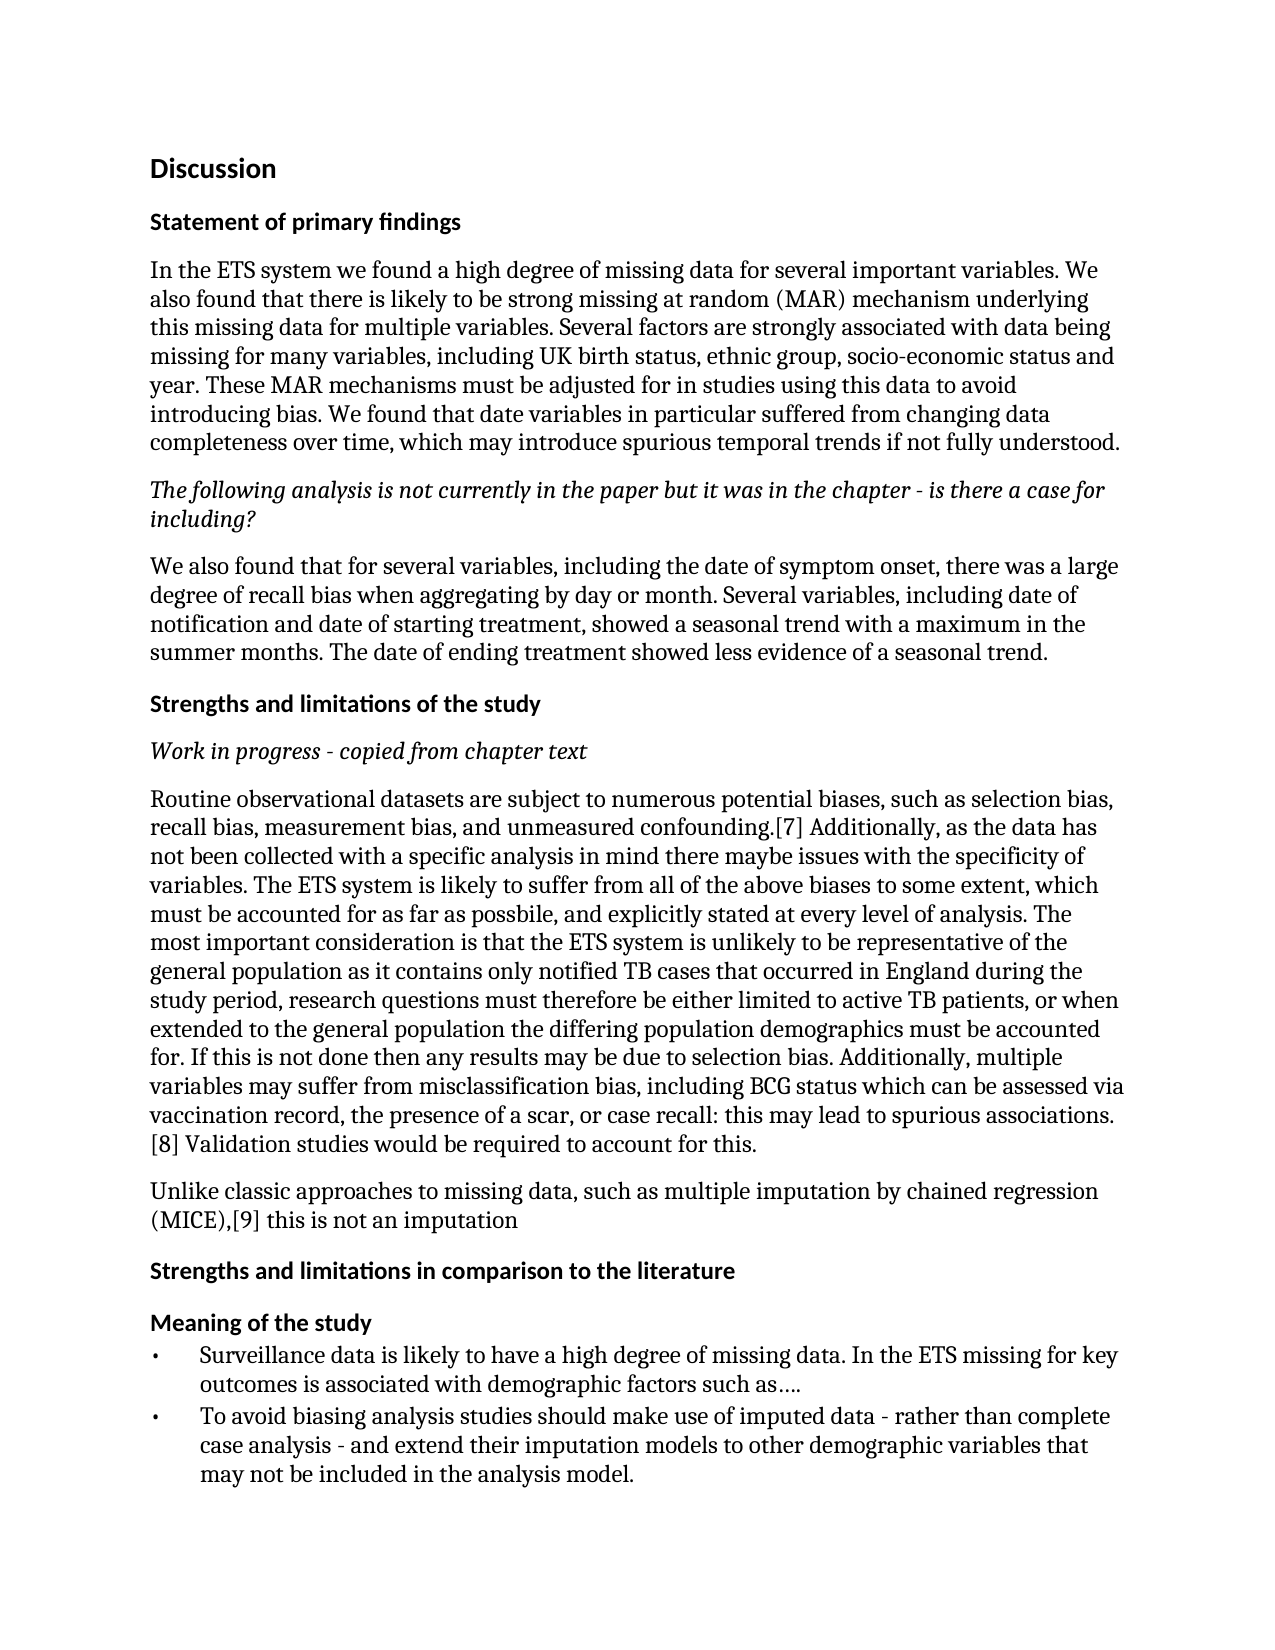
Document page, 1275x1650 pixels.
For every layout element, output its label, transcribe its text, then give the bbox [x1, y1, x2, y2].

text Unlike classic approaches to missing data, such as multiple imputation by chained regression (MICE),[9] this is not an imputation [150, 1177, 1125, 1234]
subtitle Meaning of the study [150, 1307, 1125, 1337]
subtitle Statement of primary findings [150, 206, 1125, 237]
text Work in progress - copied from chapter text [150, 737, 1125, 766]
subtitle Strengths and limitations of the study [150, 688, 1125, 718]
subtitle Strengths and limitations in comparison to the literature [150, 1255, 1125, 1286]
list To avoid biasing analysis studies should make use of imputed data - rather than complete case analysis - and extend their imputation models to other demographic variables that may not be included in the analysis model. [150, 1402, 1125, 1488]
text Routine observational datasets are subject to numerous potential biases, such as selection bias, recall bias, measurement bias, and unmeasured confounding.[7] Additionally, as the data has not been collected with a specific analysis in mind there maybe issues with the specificity of variables. The ETS system is likely to suffer from all of the above biases to some extent, which must be accounted for as far as possbile, and explicitly stated at every level of analysis. The most important consideration is that the ETS system is unlikely to be representative of the general population as it contains only notified TB cases that occurred in England during the study period, research questions must therefore be either limited to active TB patients, or when extended to the general population the differing population demographics must be accounted for. If this is not done then any results may be due to selection bias. Additionally, multiple variables may suffer from misclassification bias, including BCG status which can be assessed via vaccination record, the presence of a scar, or case recall: this may lead to spurious associations.[8] Validation studies would be required to account for this. [150, 784, 1125, 1158]
subtitle Discussion [150, 150, 1125, 186]
text The following analysis is not currently in the paper but it was in the chapter - is there a case for including? [150, 476, 1125, 533]
text We also found that for several variables, including the date of symptom onset, there was a large degree of recall bias when aggregating by day or month. Several variables, including date of notification and date of starting treatment, showed a seasonal trend with a maximum in the summer months. The date of ending treatment showed less evidence of a seasonal trend. [150, 552, 1125, 667]
text In the ETS system we found a high degree of missing data for several important variables. We also found that there is likely to be strong missing at random (MAR) mechanism underlying this missing data for multiple variables. Several factors are strongly associated with data being missing for many variables, including UK birth status, ethnic group, socio-economic status and year. These MAR mechanisms must be adjusted for in studies using this data to avoid introducing bias. We found that date variables in particular suffered from changing data completeness over time, which may introduce spurious temporal trends if not fully understood. [150, 256, 1125, 457]
list Surveillance data is likely to have a high degree of missing data. In the ETS missing for key outcomes is associated with demographic factors such as…. [150, 1341, 1125, 1398]
